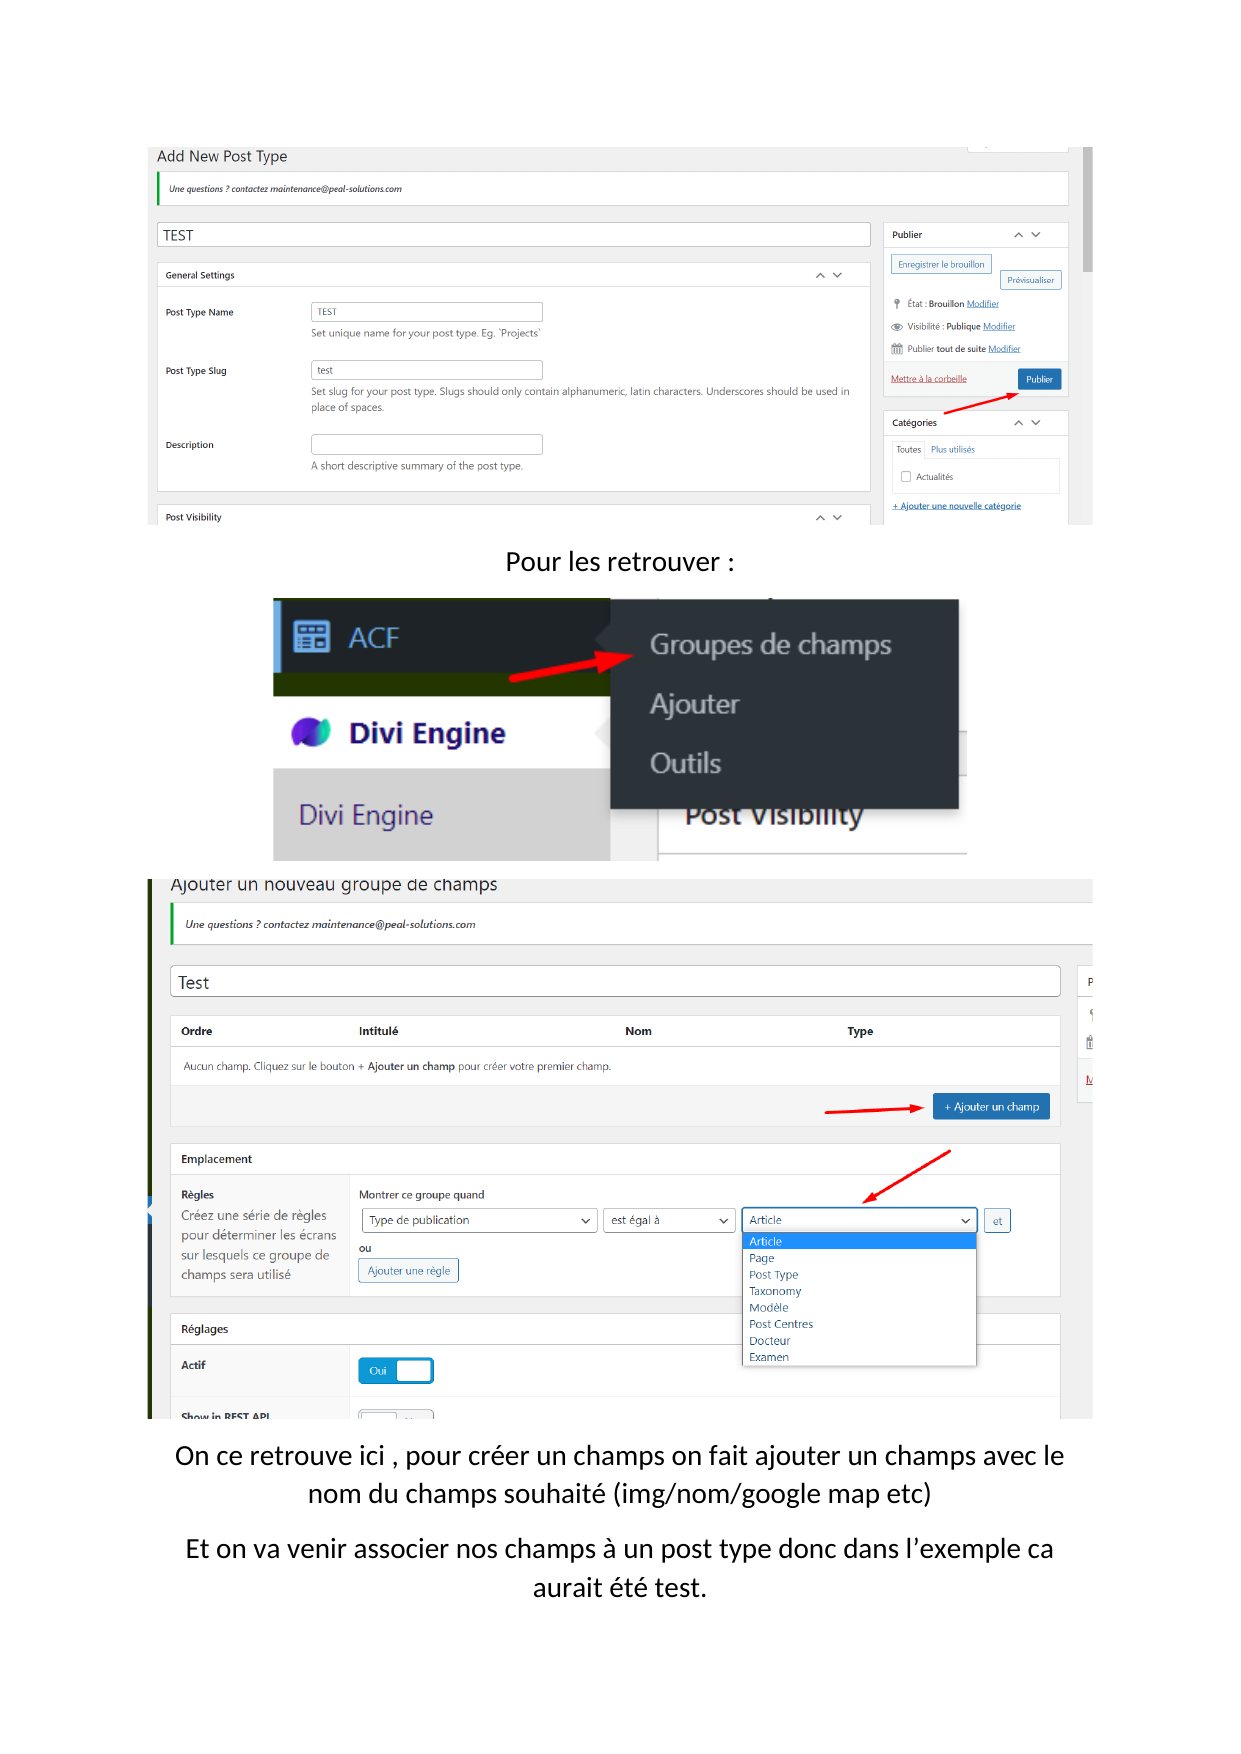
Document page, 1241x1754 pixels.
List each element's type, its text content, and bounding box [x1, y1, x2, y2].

text Pour les retrouver : [148, 543, 1093, 579]
text Et on va venir associer nos champs à un post type donc dans l’exemple ca aurait été test. [148, 1531, 1093, 1605]
text On ce retrouve ici , pour créer un champs on fait ajouter un champs avec le nom du champs souhaité (img/nom/google map etc) [148, 1437, 1093, 1511]
picture [147, 147, 1093, 525]
picture [147, 879, 1093, 1419]
picture [273, 598, 967, 861]
